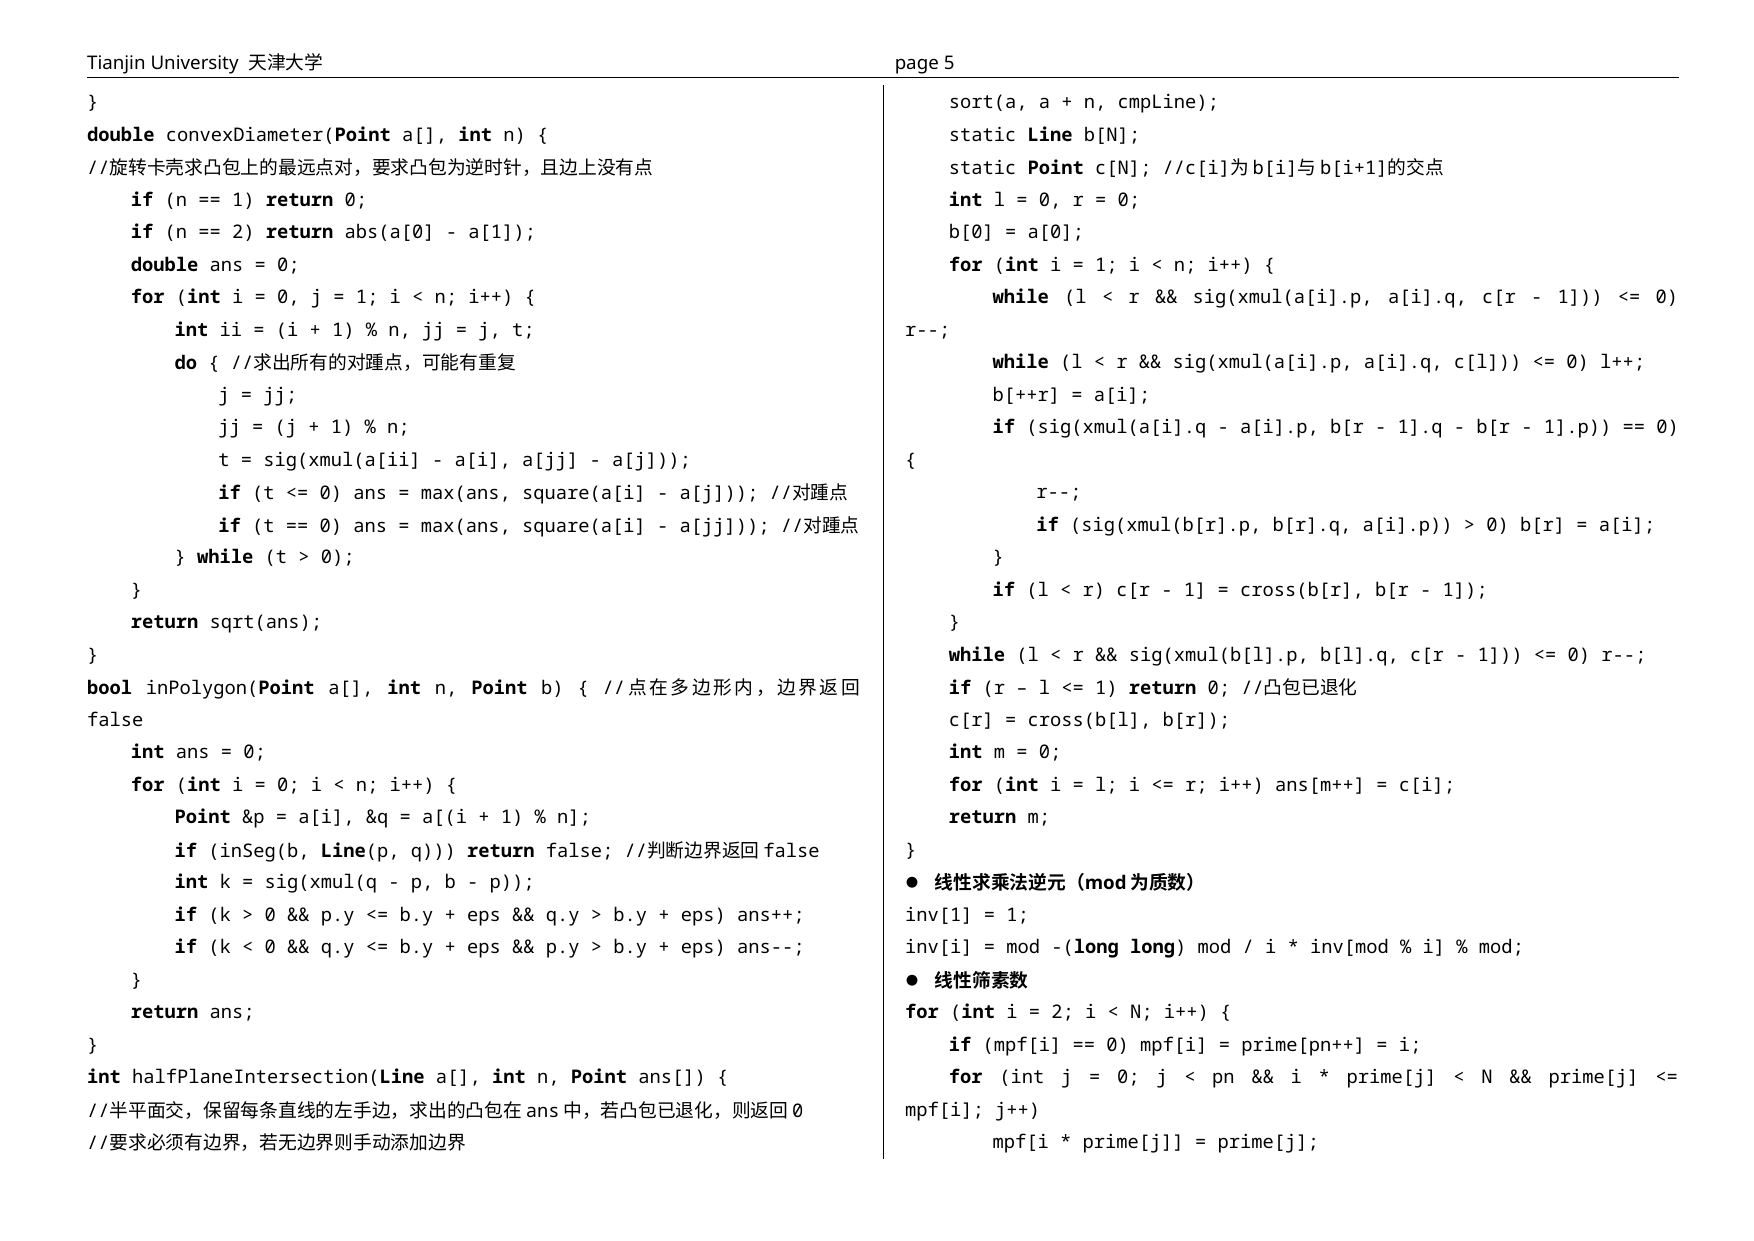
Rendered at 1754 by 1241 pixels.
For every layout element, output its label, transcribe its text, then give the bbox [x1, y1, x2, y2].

text for (int i = 0, j = 1; i < n; i++) { [87, 280, 861, 313]
text } [905, 833, 1679, 865]
text inv[i] = mod -(long long) mod / i * inv[mod % i] % mod; [905, 930, 1679, 963]
text //半平面交，保留每条直线的左手边，求出的凸包在ans中，若凸包已退化，则返回0 [87, 1093, 861, 1125]
text c[r] = cross(b[l], b[r]); [905, 703, 1679, 735]
text for (int i = 0; i < n; i++) { [87, 768, 861, 800]
text if (n == 1) return 0; [87, 183, 861, 215]
text while (l < r && sig(xmul(a[i].p, a[i].q, c[l])) <= 0) l++; [905, 345, 1679, 378]
text int ans = 0; [87, 735, 861, 768]
text if (l < r) c[r - 1] = cross(b[r], b[r - 1]); [905, 573, 1679, 605]
text while (l < r && sig(xmul(b[l].p, b[l].q, c[r - 1])) <= 0) r--; [905, 638, 1679, 670]
text int halfPlaneIntersection(Line a[], int n, Point ans[]) { [87, 1060, 861, 1093]
text if (r – l <= 1) return 0; //凸包已退化 [905, 670, 1679, 703]
text } [87, 1028, 861, 1060]
text } [87, 638, 861, 670]
text b[0] = a[0]; [905, 215, 1679, 248]
text } [87, 85, 861, 118]
text bool inPolygon(Point a[], int n, Point b) { //点在多边形内，边界返回false [87, 670, 861, 735]
text if (sig(xmul(a[i].q - a[i].p, b[r - 1].q - b[r - 1].p)) == 0) { [905, 410, 1679, 475]
text double ans = 0; [87, 248, 861, 280]
text sort(a, a + n, cmpLine); [905, 85, 1679, 118]
text jj = (j + 1) % n; [87, 410, 861, 443]
text j = jj; [87, 378, 861, 410]
text return m; [905, 800, 1679, 833]
text inv[1] = 1; [905, 898, 1679, 930]
text int ii = (i + 1) % n, jj = j, t; [87, 313, 861, 345]
text //要求必须有边界，若无边界则手动添加边界 [87, 1125, 861, 1158]
text if (k > 0 && p.y <= b.y + eps && q.y > b.y + eps) ans++; [87, 898, 861, 930]
text } [905, 540, 1679, 573]
text t = sig(xmul(a[ii] - a[i], a[jj] - a[j])); [87, 443, 861, 475]
text b[++r] = a[i]; [905, 378, 1679, 410]
text if (mpf[i] == 0) mpf[i] = prime[pn++] = i; [905, 1028, 1679, 1060]
text } [87, 963, 861, 995]
text static Point c[N]; //c[i]为b[i]与b[i+1]的交点 [905, 150, 1679, 183]
text mpf[i * prime[j]] = prime[j]; [905, 1125, 1679, 1158]
text } [87, 573, 861, 605]
text if (n == 2) return abs(a[0] - a[1]); [87, 215, 861, 248]
text for (int j = 0; j < pn && i * prime[j] < N && prime[j] <= mpf[i]; j++) [905, 1060, 1679, 1125]
text if (t == 0) ans = max(ans, square(a[i] - a[jj])); //对踵点 [87, 508, 861, 540]
subtitle 线性求乘法逆元（mod为质数） [905, 865, 1679, 898]
text r--; [905, 475, 1679, 508]
subtitle 线性筛素数 [905, 963, 1679, 995]
text return sqrt(ans); [87, 605, 861, 638]
text } while (t > 0); [87, 540, 861, 573]
text int k = sig(xmul(q - p, b - p)); [87, 865, 861, 898]
text if (sig(xmul(b[r].p, b[r].q, a[i].p)) > 0) b[r] = a[i]; [905, 508, 1679, 540]
text for (int i = 1; i < n; i++) { [905, 248, 1679, 280]
text int l = 0, r = 0; [905, 183, 1679, 215]
text static Line b[N]; [905, 118, 1679, 150]
text Point &p = a[i], &q = a[(i + 1) % n]; [87, 800, 861, 833]
text return ans; [87, 995, 861, 1028]
text int m = 0; [905, 735, 1679, 768]
text } [905, 605, 1679, 638]
text if (k < 0 && q.y <= b.y + eps && p.y > b.y + eps) ans--; [87, 930, 861, 963]
text for (int i = 2; i < N; i++) { [905, 995, 1679, 1028]
text double convexDiameter(Point a[], int n) { [87, 118, 861, 150]
text while (l < r && sig(xmul(a[i].p, a[i].q, c[r - 1])) <= 0) r--; [905, 280, 1679, 345]
text for (int i = l; i <= r; i++) ans[m++] = c[i]; [905, 768, 1679, 800]
text //旋转卡壳求凸包上的最远点对，要求凸包为逆时针，且边上没有点 [87, 150, 861, 183]
text if (t <= 0) ans = max(ans, square(a[i] - a[j])); //对踵点 [87, 475, 861, 508]
text if (inSeg(b, Line(p, q))) return false; //判断边界返回false [87, 833, 861, 865]
text do { //求出所有的对踵点，可能有重复 [87, 345, 861, 378]
